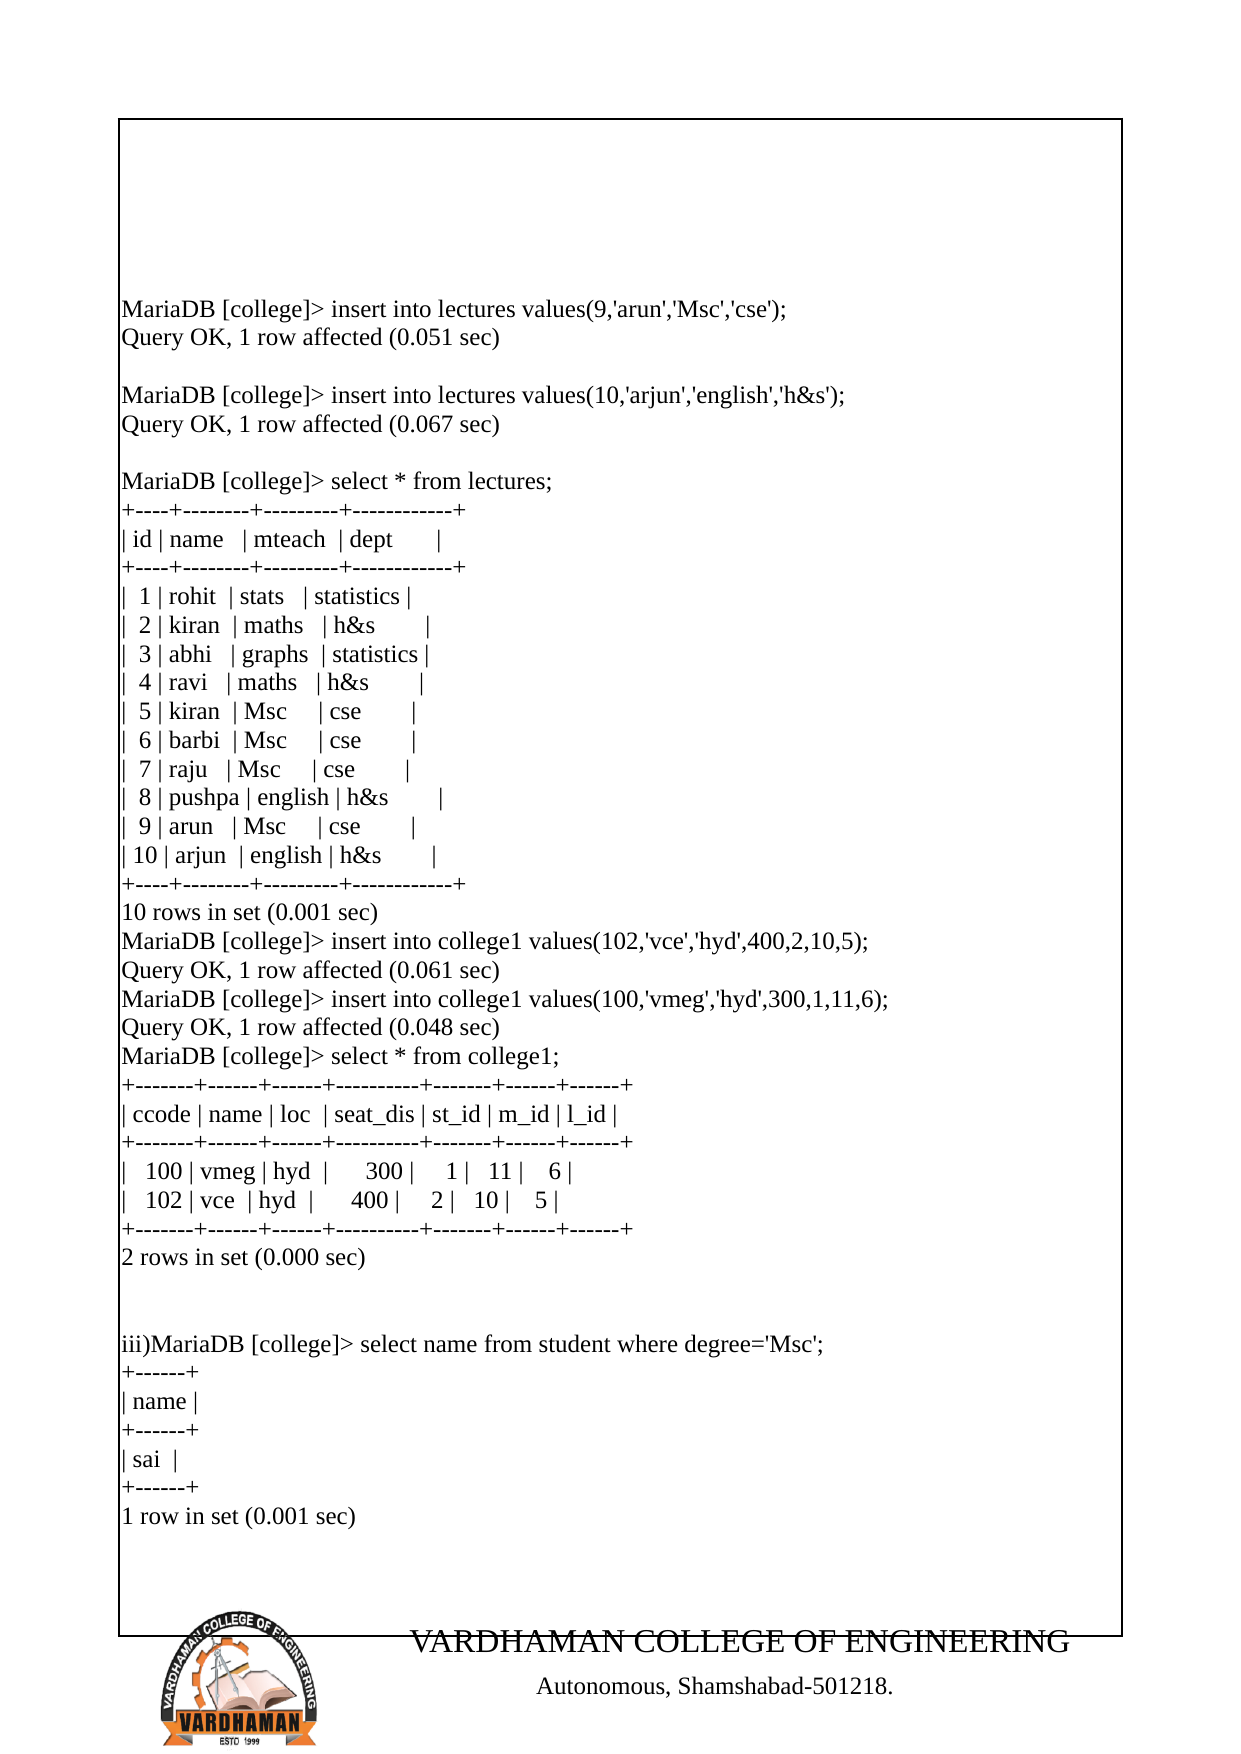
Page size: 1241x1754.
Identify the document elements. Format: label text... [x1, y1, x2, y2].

text | sai | [121, 1444, 1119, 1472]
text | 10 | arjun | english | h&s | [121, 840, 1119, 869]
text +-------+------+------+----------+-------+------+------+ [121, 1127, 1119, 1156]
text +------+ [121, 1357, 1119, 1386]
text MariaDB [college]> insert into college1 values(100,'vmeg','hyd',300,1,11,6); [121, 984, 1119, 1012]
text iii)MariaDB [college]> select name from student where degree='Msc'; [121, 1329, 1119, 1357]
text +------+ [121, 1472, 1119, 1501]
text | 2 | kiran | maths | h&s | [121, 610, 1119, 639]
text MariaDB [college]> insert into lectures values(9,'arun','Msc','cse'); [121, 294, 1119, 322]
text | 9 | arun | Msc | cse | [121, 811, 1119, 840]
text | 102 | vce | hyd | 400 | 2 | 10 | 5 | [121, 1185, 1119, 1214]
text | 100 | vmeg | hyd | 300 | 1 | 11 | 6 | [121, 1156, 1119, 1185]
text | 7 | raju | Msc | cse | [121, 754, 1119, 782]
text +------+ [121, 1415, 1119, 1444]
text | 8 | pushpa | english | h&s | [121, 782, 1119, 811]
picture [145, 1608, 383, 1753]
text 10 rows in set (0.001 sec) [121, 897, 1119, 926]
text | 5 | kiran | Msc | cse | [121, 696, 1119, 725]
text MariaDB [college]> select * from college1; [121, 1041, 1119, 1070]
text +----+--------+---------+------------+ [121, 495, 1119, 524]
text | id | name | mteach | dept | [121, 524, 1119, 552]
text MariaDB [college]> insert into lectures values(10,'arjun','english','h&s'); [121, 380, 1119, 409]
text +-------+------+------+----------+-------+------+------+ [121, 1214, 1119, 1242]
text Query OK, 1 row affected (0.051 sec) [121, 322, 1119, 351]
text | 1 | rohit | stats | statistics | [121, 581, 1119, 610]
text +----+--------+---------+------------+ [121, 869, 1119, 897]
text 2 rows in set (0.000 sec) [121, 1242, 1119, 1271]
text Query OK, 1 row affected (0.061 sec) [121, 955, 1119, 984]
text | 3 | abhi | graphs | statistics | [121, 639, 1119, 667]
text +----+--------+---------+------------+ [121, 552, 1119, 581]
text Query OK, 1 row affected (0.048 sec) [121, 1012, 1119, 1041]
text | 6 | barbi | Msc | cse | [121, 725, 1119, 754]
text | 4 | ravi | maths | h&s | [121, 667, 1119, 696]
text | ccode | name | loc | seat_dis | st_id | m_id | l_id | [121, 1099, 1119, 1127]
text | name | [121, 1386, 1119, 1415]
text +-------+------+------+----------+-------+------+------+ [121, 1070, 1119, 1099]
text 1 row in set (0.001 sec) [121, 1501, 1119, 1530]
text Query OK, 1 row affected (0.067 sec) [121, 409, 1119, 437]
text MariaDB [college]> select * from lectures; [121, 466, 1119, 495]
text MariaDB [college]> insert into college1 values(102,'vce','hyd',400,2,10,5); [121, 926, 1119, 955]
